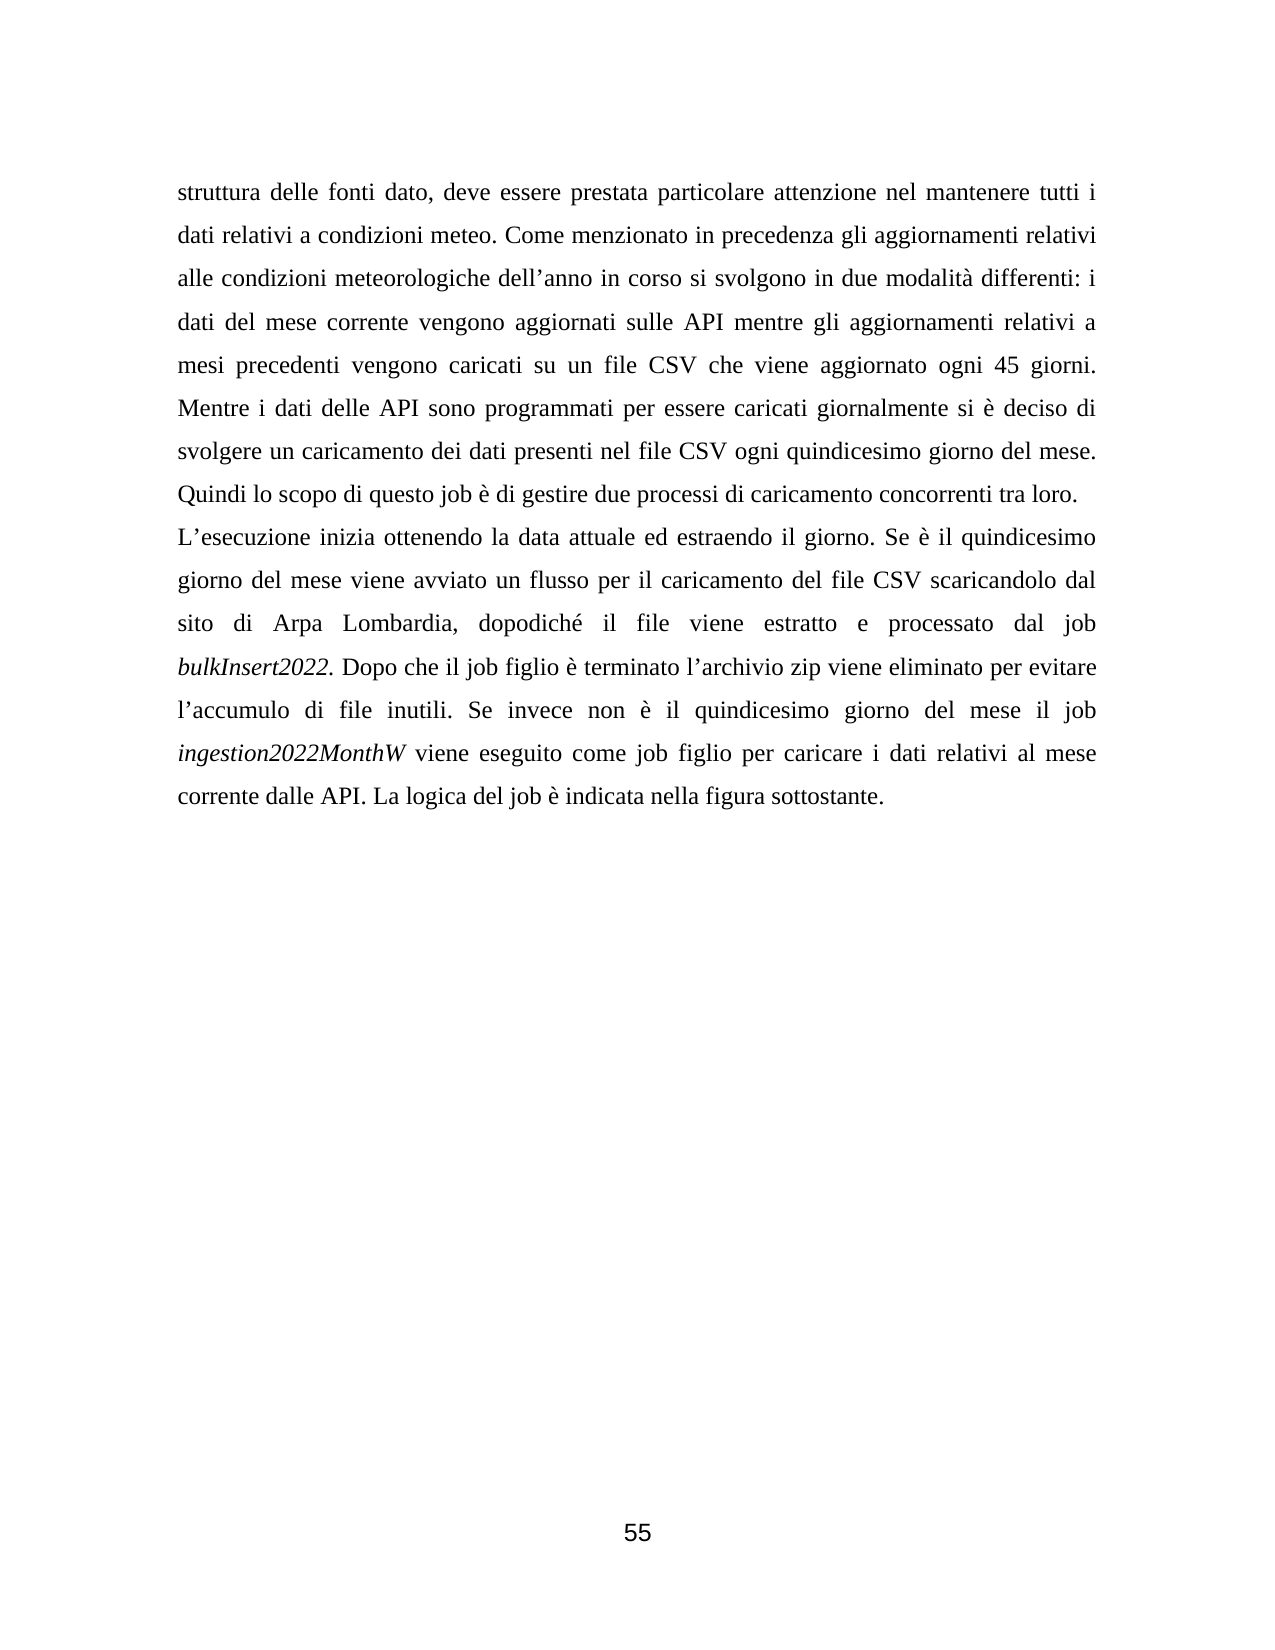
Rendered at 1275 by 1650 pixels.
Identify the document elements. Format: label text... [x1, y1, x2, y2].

text L’esecuzione inizia ottenendo la data attuale ed estraendo il giorno. Se è il quindicesimo giorno del mese viene avviato un flusso per il caricamento del file CSV scaricandolo dal sito di Arpa Lombardia, dopodiché il file viene estratto e processato dal job bulkInsert2022. Dopo che il job figlio è terminato l’archivio zip viene eliminato per evitare l’accumulo di file inutili. Se invece non è il quindicesimo giorno del mese il job ingestion2022MonthW viene eseguito come job figlio per caricare i dati relativi al mese corrente dalle API. La logica del job è indicata nella figura sottostante. [177, 522, 1098, 810]
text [177, 177, 1098, 508]
